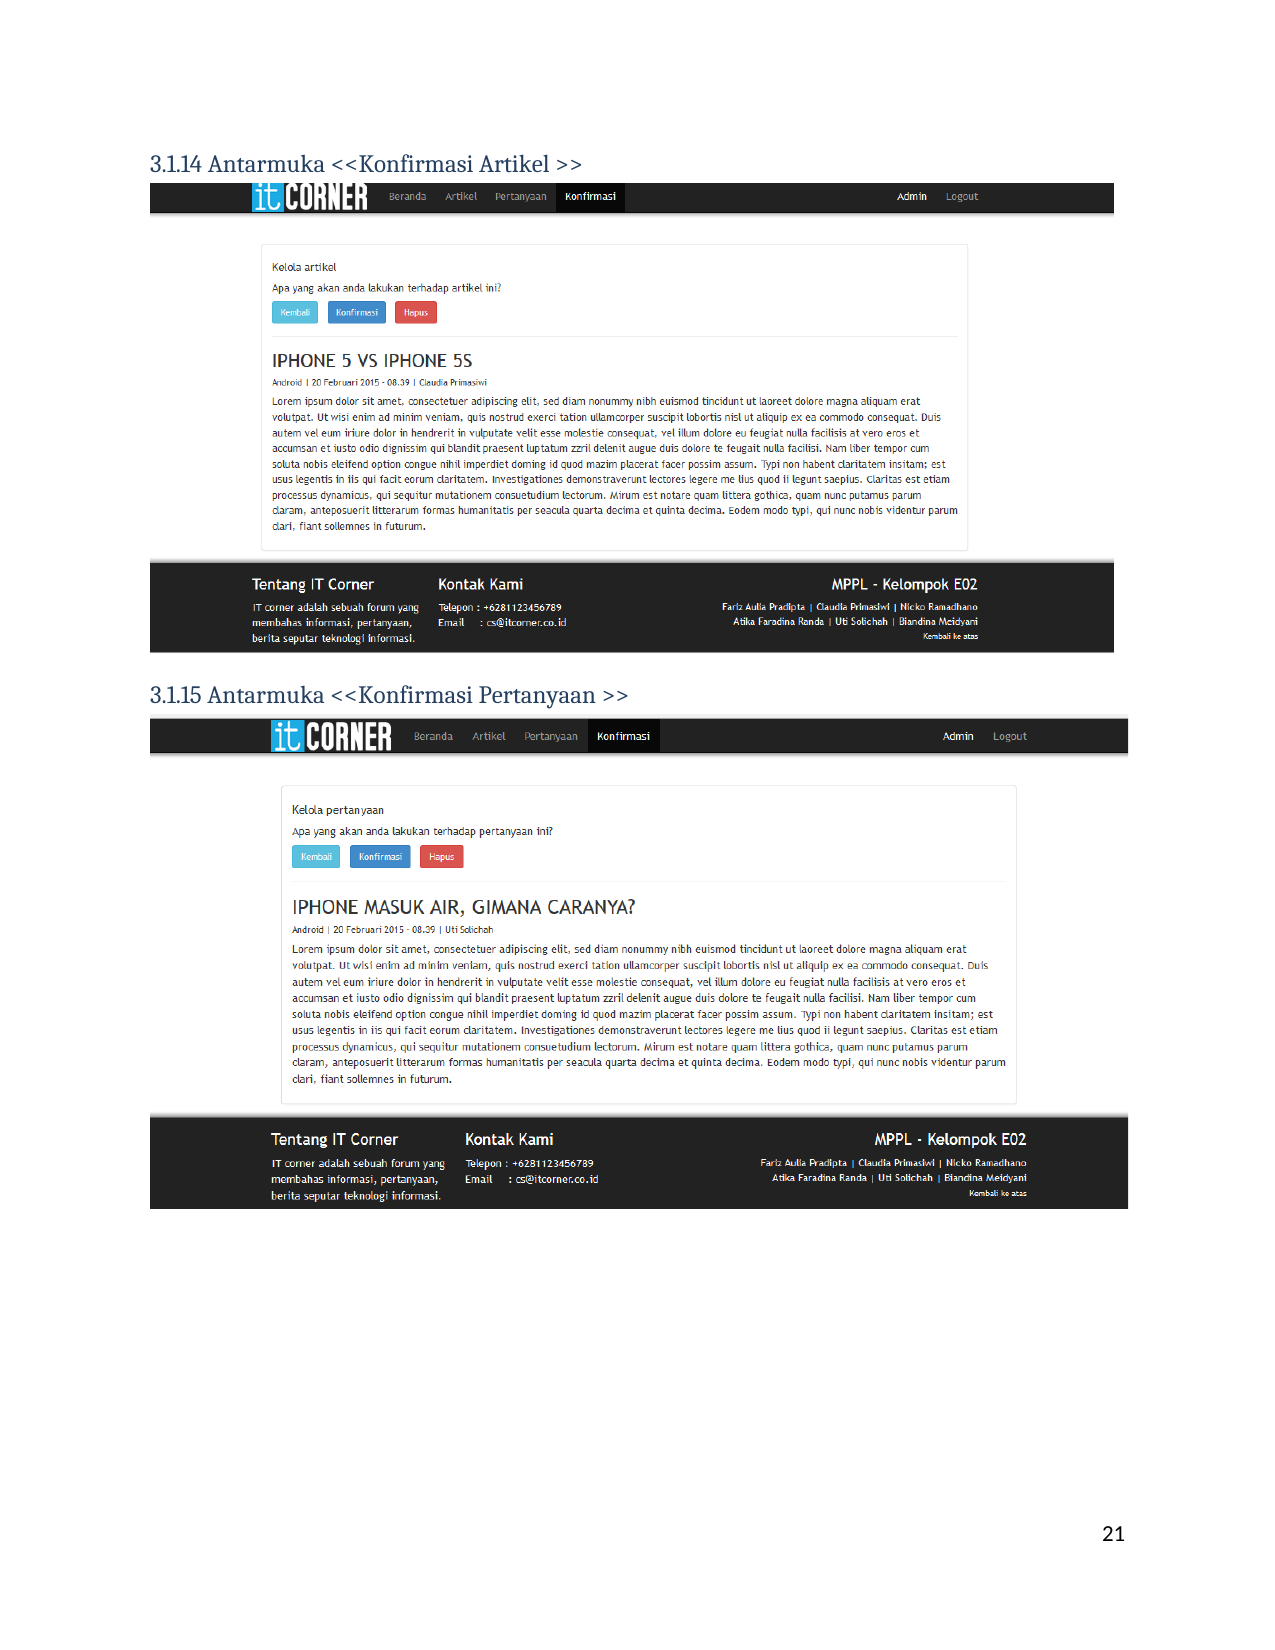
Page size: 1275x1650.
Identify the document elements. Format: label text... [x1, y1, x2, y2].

picture [150, 714, 1129, 1209]
subtitle 3.1.14 Antarmuka <<Konfirmasi Artikel >> [150, 150, 1125, 179]
subtitle 3.1.15 Antarmuka <<Konfirmasi Pertanyaan >> [150, 681, 1125, 710]
picture [150, 183, 1114, 657]
